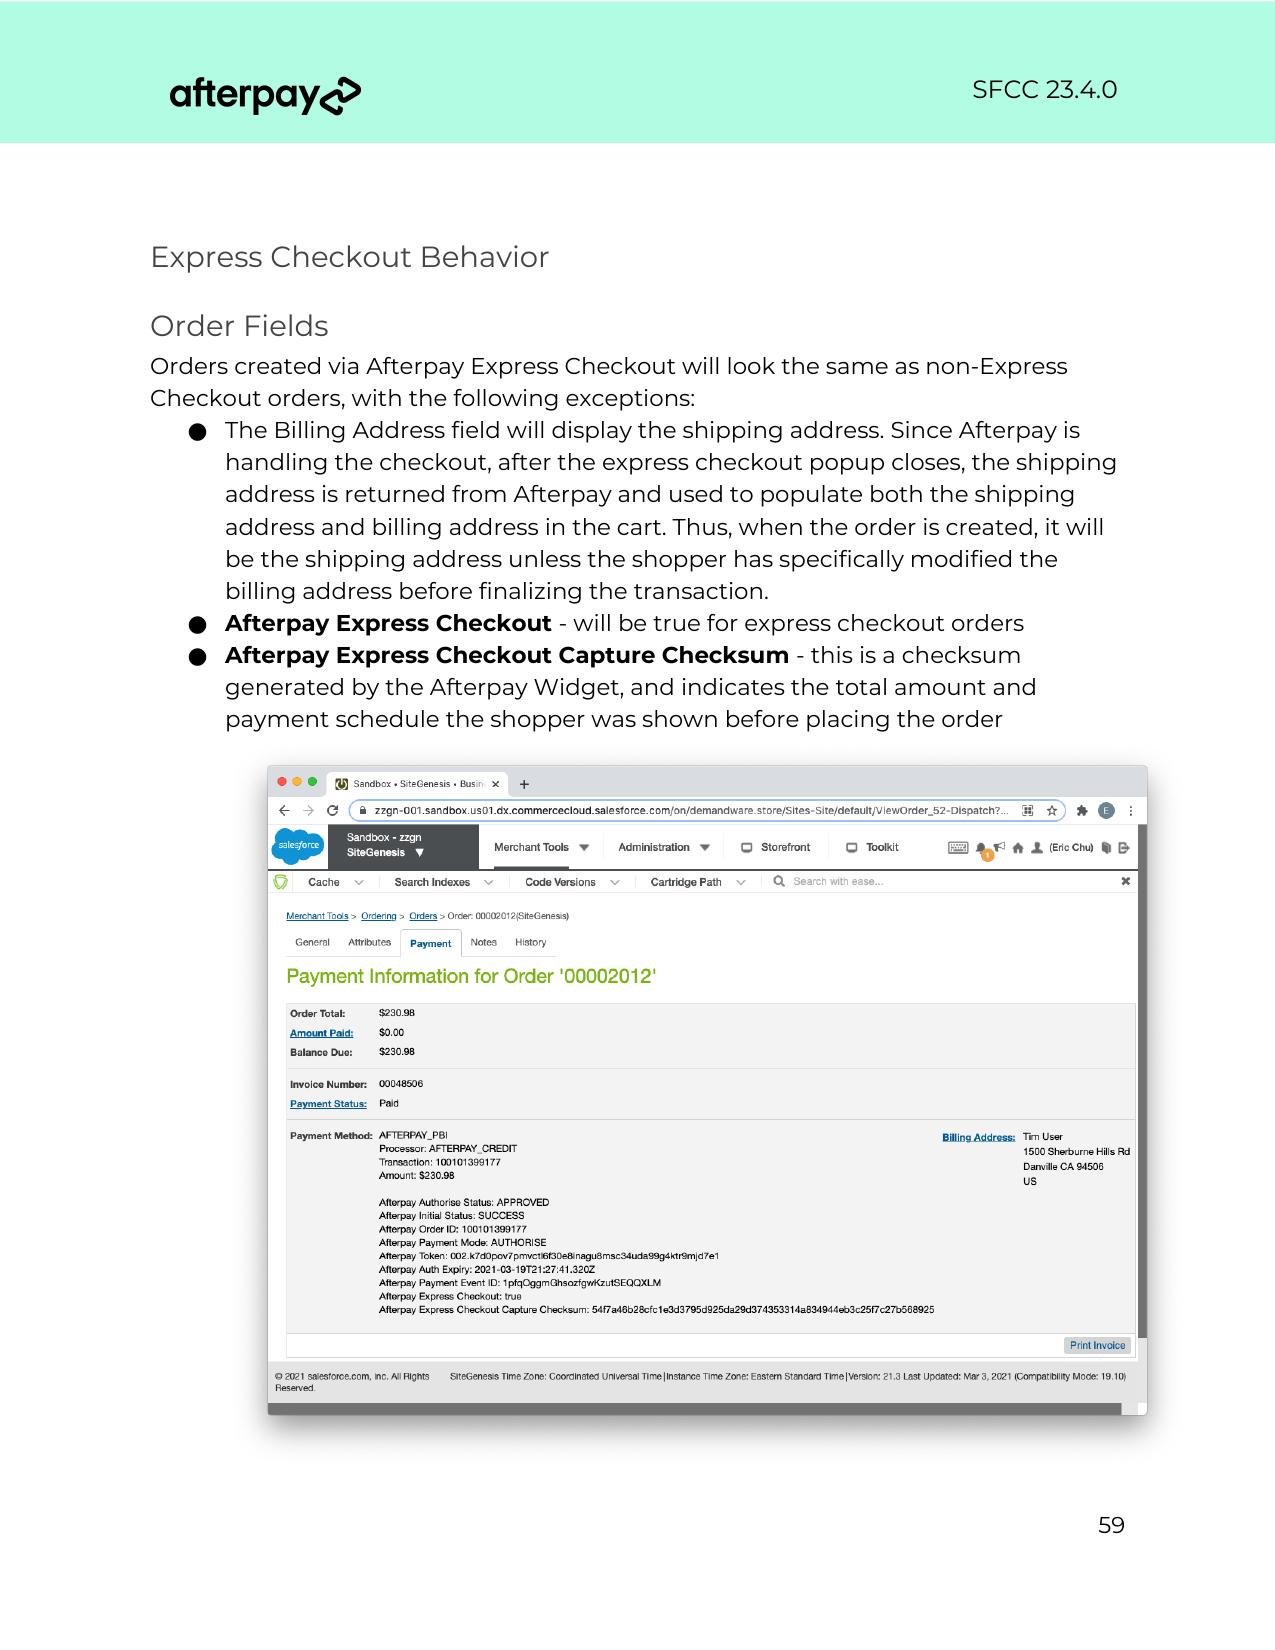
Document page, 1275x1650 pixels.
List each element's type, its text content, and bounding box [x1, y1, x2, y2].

picture [134, 48, 397, 144]
picture [225, 737, 1189, 1470]
subtitle Express Checkout Behavior [150, 239, 1125, 275]
list Afterpay Express Checkout - will be true for express checkout orders [187, 609, 1125, 637]
list The Billing Address field will display the shipping address. Since Afterpay is handling the checkout, after the express checkout popup closes, the shipping address is returned from Afterpay and used to populate both the shipping address and billing address in the cart. Thus, when the order is created, it will be the shipping address unless the shopper has specifically modified the billing address before finalizing the transaction. [187, 416, 1125, 605]
text Orders created via Afterpay Express Checkout will look the same as non-Express Checkout orders, with the following exceptions: [150, 352, 1125, 412]
subtitle Order Fields [150, 308, 1125, 344]
